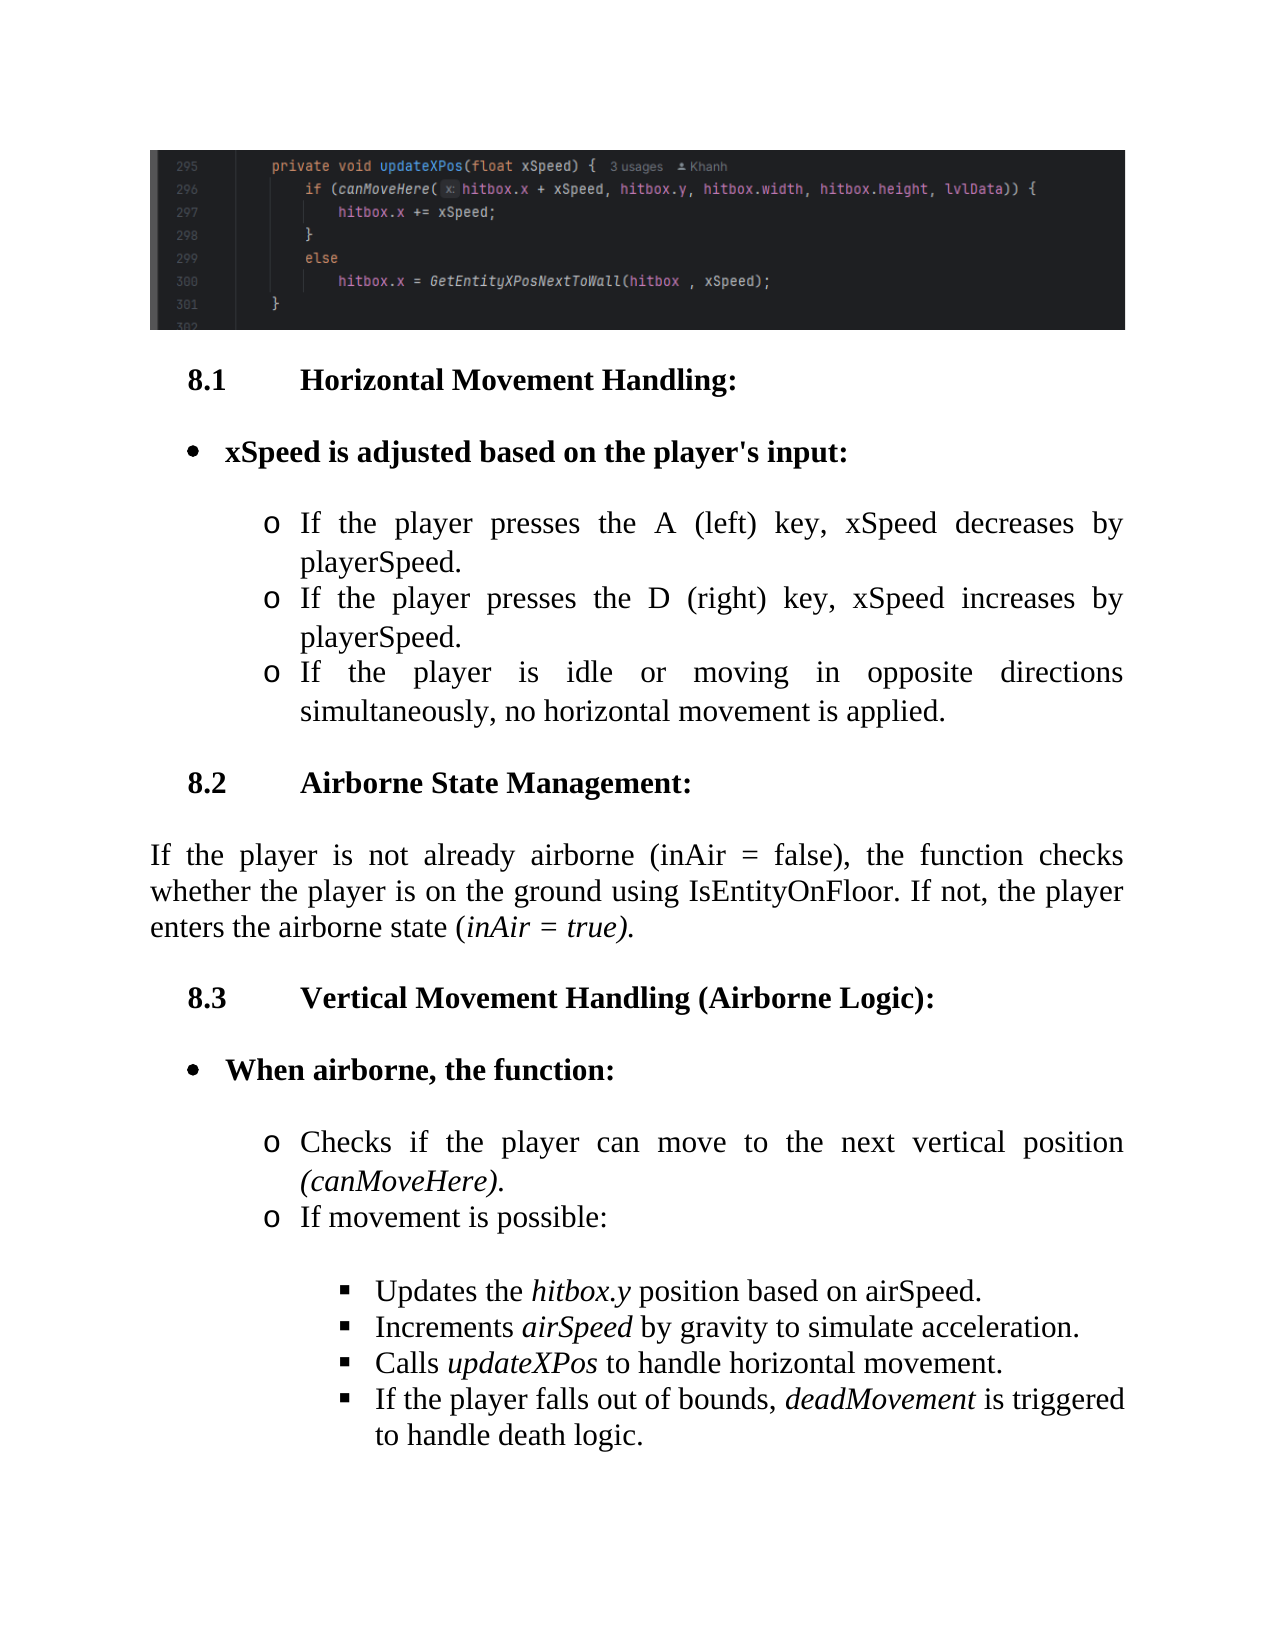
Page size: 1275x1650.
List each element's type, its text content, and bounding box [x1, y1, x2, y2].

list If the player presses the A (left) key, xSpeed decreases by playerSpeed. [262, 505, 1125, 579]
list Calls updateXPos to handle horizontal movement. [337, 1344, 1125, 1380]
list If movement is possible: [262, 1198, 1125, 1237]
list If the player presses the D (right) key, xSpeed increases by playerSpeed. [262, 579, 1125, 654]
list If the player is idle or moving in opposite directions simultaneously, no horizontal movement is applied. [262, 654, 1125, 728]
picture [150, 150, 1125, 330]
list Airborne State Management: [187, 764, 1125, 800]
list Vertical Movement Handling (Airborne Logic): [187, 980, 1125, 1016]
list Horizontal Movement Handling: [187, 361, 1125, 397]
list Increments airSpeed by gravity to simulate acceleration. [337, 1308, 1125, 1344]
list Updates the hitbox.y position based on airSpeed. [337, 1272, 1125, 1308]
list If the player falls out of bounds, deadMovement is triggered to handle death logic. [337, 1380, 1125, 1452]
list xSpeed is adjusted based on the player's input: [187, 433, 1125, 469]
list When airborne, the function: [187, 1052, 1125, 1088]
list Checks if the player can move to the next vertical position (canMoveHere). [262, 1123, 1125, 1198]
text If the player is not already airborne (inAir = false), the function checks whether the player is on the ground using IsEntityOnFloor. If not, the player enters the airborne state (inAir = true). [150, 836, 1125, 944]
